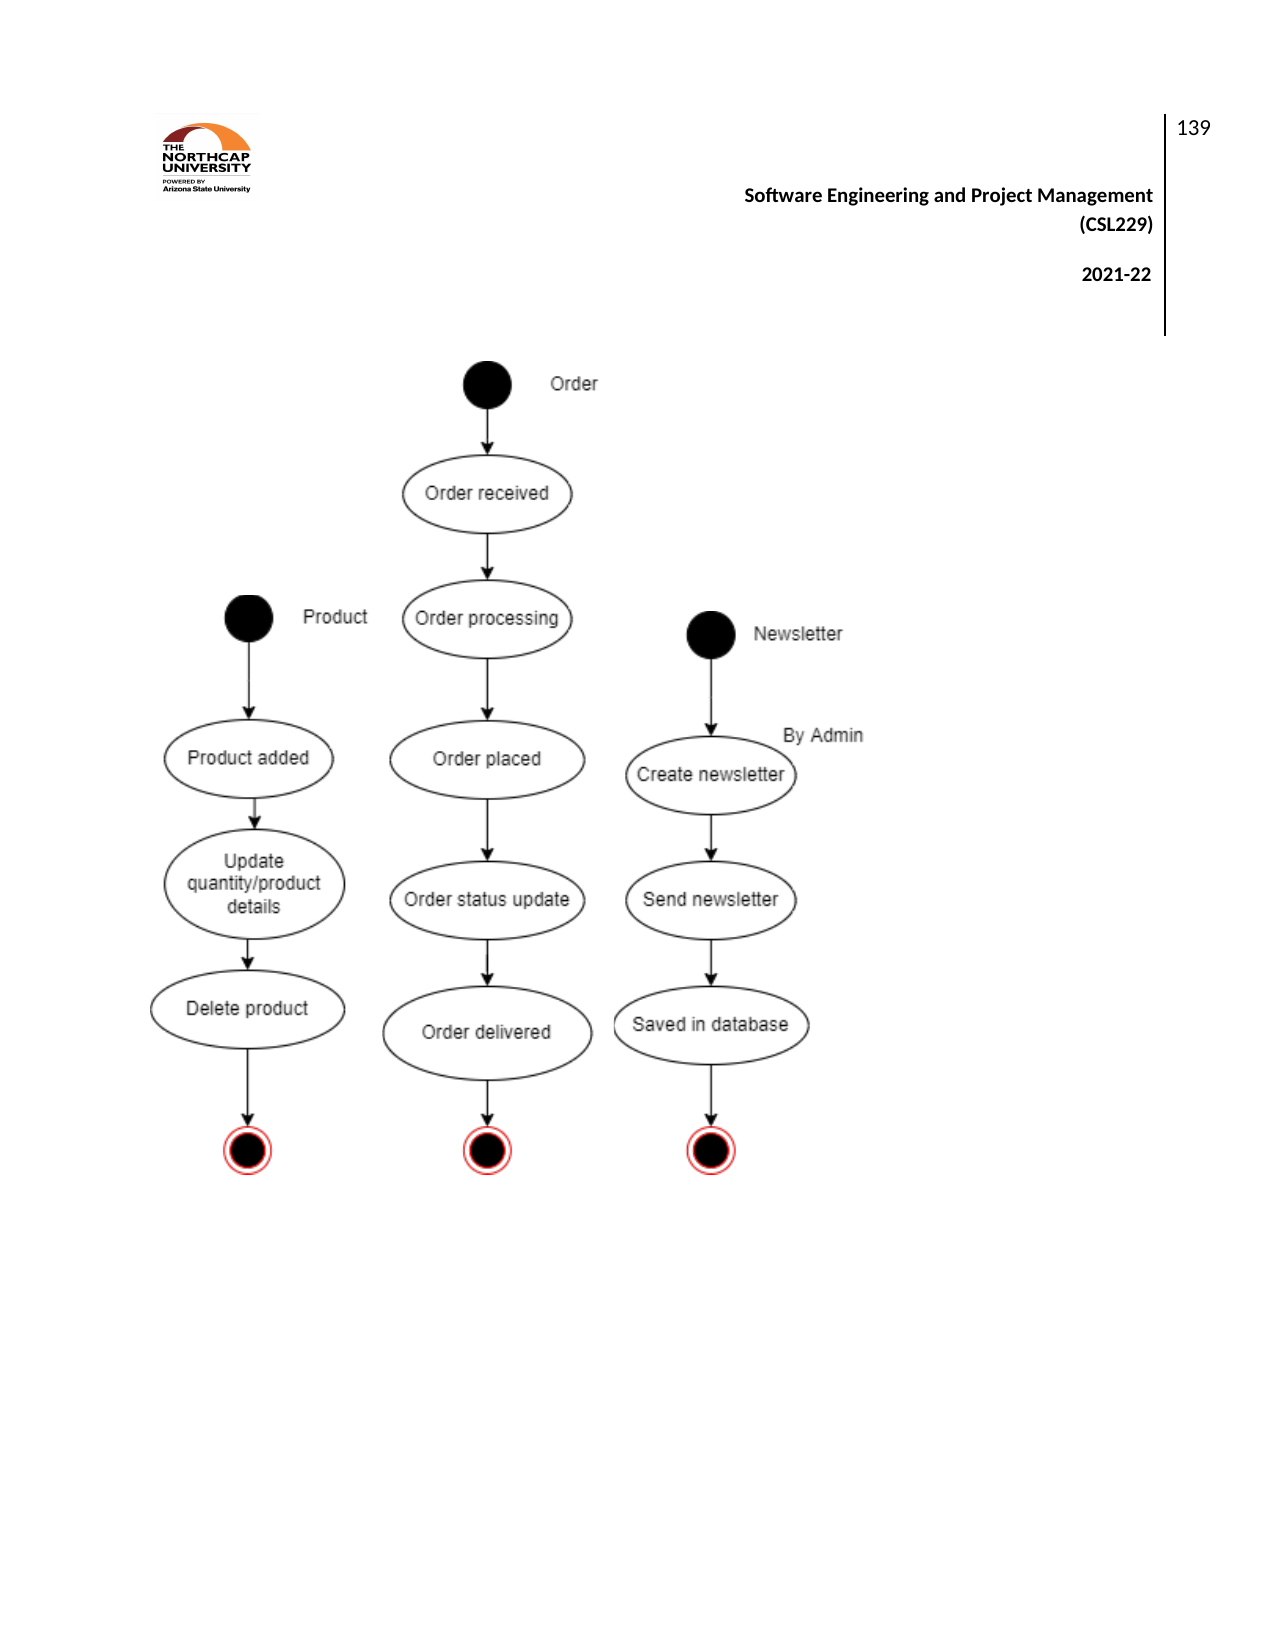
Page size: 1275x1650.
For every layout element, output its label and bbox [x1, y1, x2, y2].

picture [155, 113, 260, 202]
picture [150, 361, 880, 1175]
